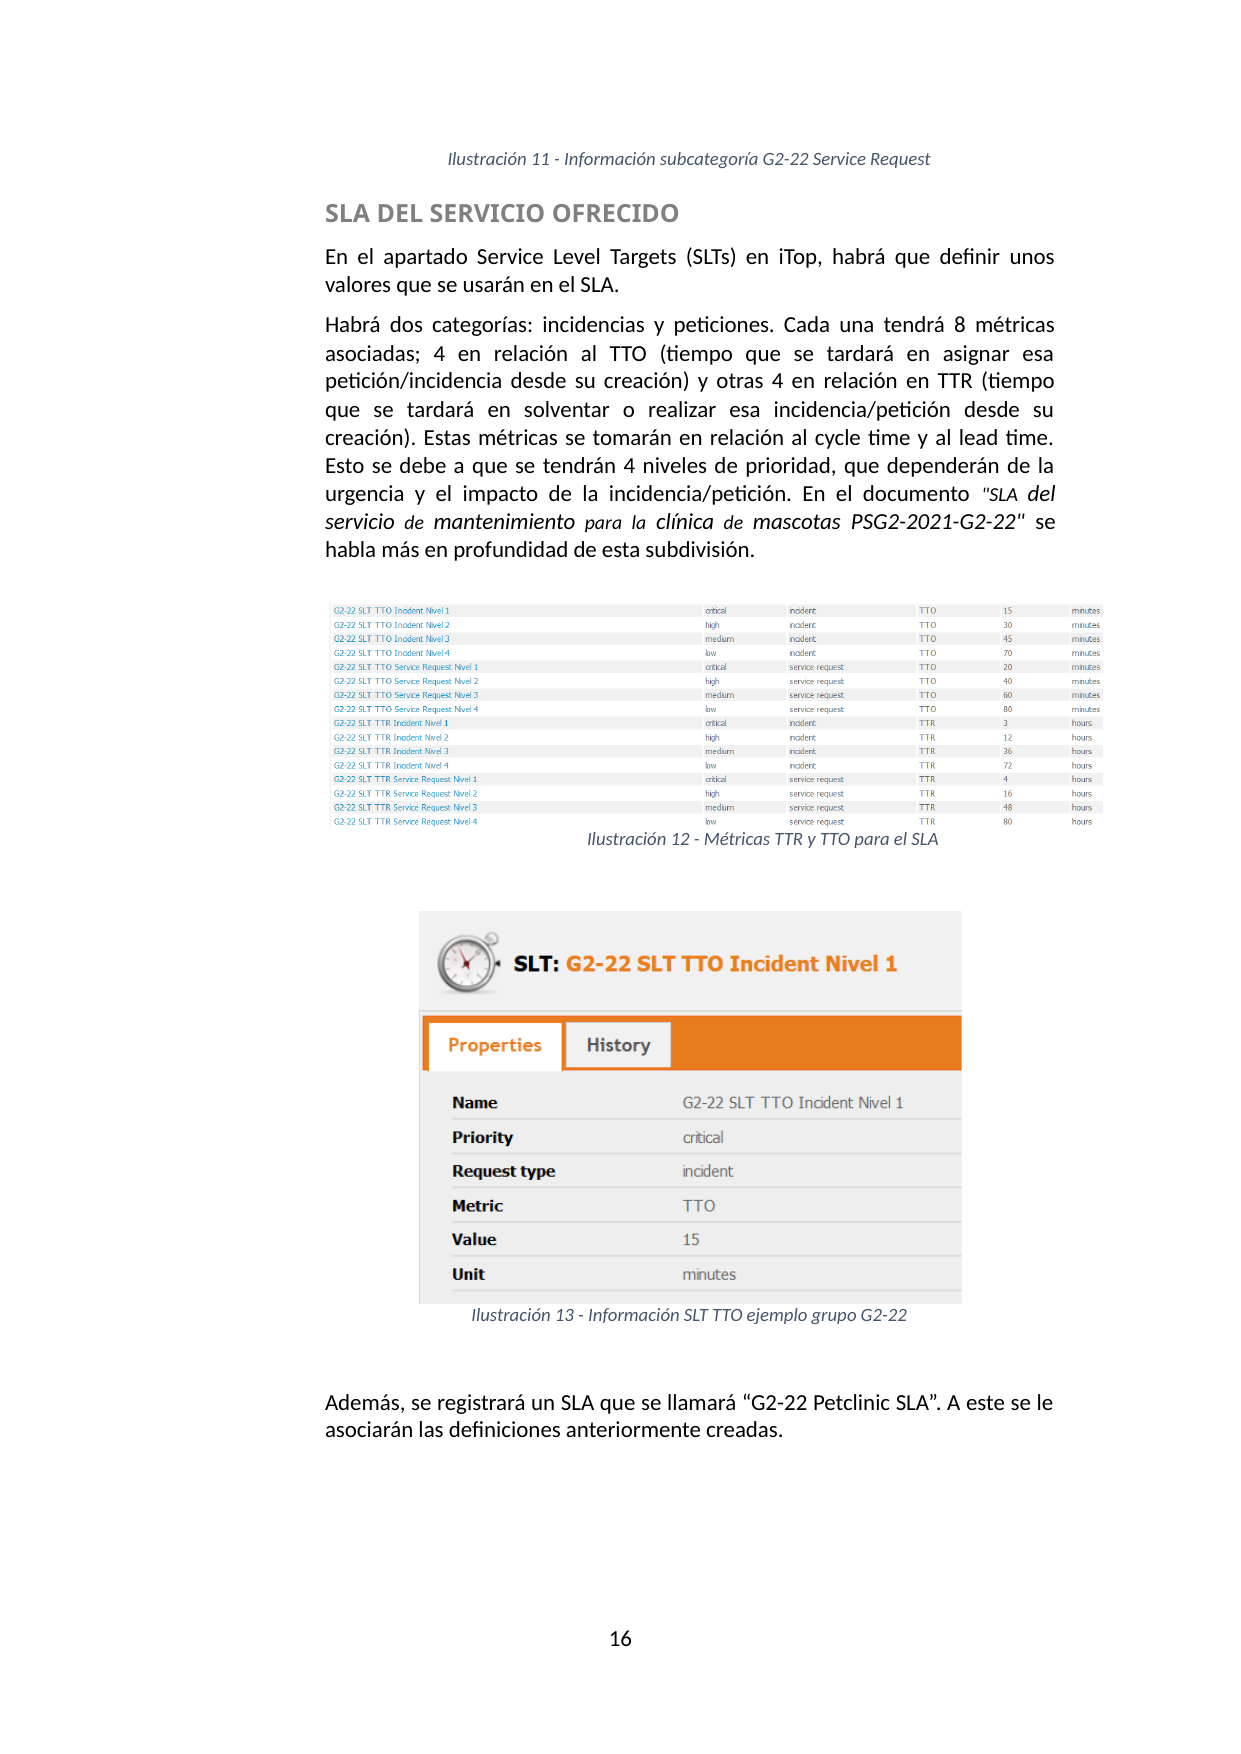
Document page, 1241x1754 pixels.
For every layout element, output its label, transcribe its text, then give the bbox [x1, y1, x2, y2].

picture [418, 911, 962, 1304]
text Ilustración 13 - Información SLT TTO ejemplo grupo G2-22 [258, 1303, 1056, 1326]
picture [324, 603, 1103, 828]
text Habrá dos categorías: incidencias y peticiones. Cada una tendrá 8 métricas asociadas; 4 en relación al TTO (tiempo que se tardará en asignar esa petición/incidencia desde su creación) y otras 4 en relación en TTR (tiempo que se tardará en solventar o realizar esa incidencia/petición desde su creación). Estas métricas se tomarán en relación al cycle time y al lead time. Esto se debe a que se tendrán 4 niveles de prioridad, que dependerán de la urgencia y el impacto de la incidencia/petición. En el documento "SLA del servicio de mantenimiento para la clínica de mascotas PSG2-2021-G2-22" se habla más en profundidad de esta subdivisión. [325, 311, 1056, 563]
text Ilustración 11 - Información subcategoría G2-22 Service Request [258, 148, 1056, 171]
text Además, se registrará un SLA que se llamará “G2-22 Petclinic SLA”. A este se le asociarán las definiciones anteriormente creadas. [325, 1388, 1056, 1444]
text En el apartado Service Level Targets (SLTs) en iTop, habrá que definir unos valores que se usarán en el SLA. [325, 242, 1056, 298]
subtitle SLA del servicio ofrecido [258, 196, 1056, 229]
